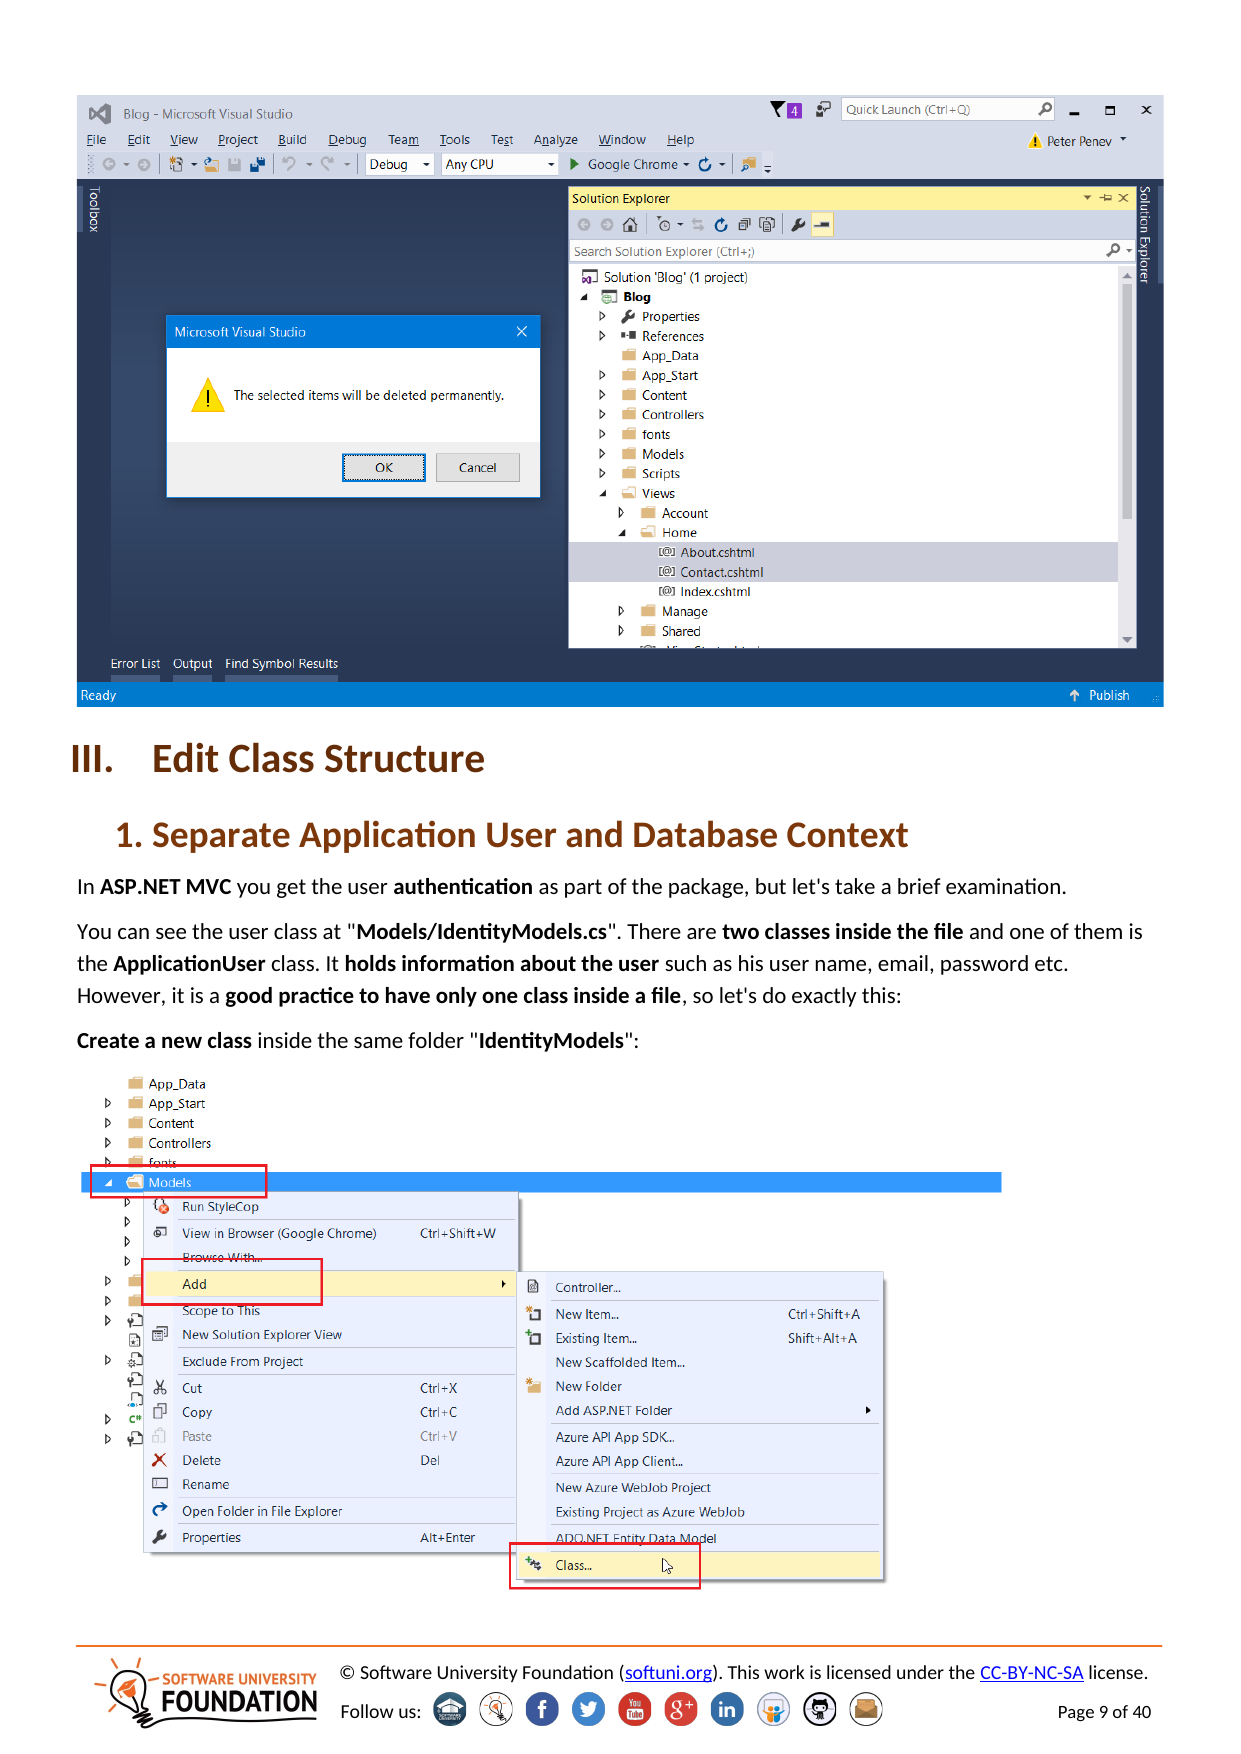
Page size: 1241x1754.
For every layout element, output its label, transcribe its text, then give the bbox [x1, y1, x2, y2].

text Create a new class inside the same folder "IdentityModels": [77, 1026, 1163, 1054]
picture [757, 1692, 790, 1726]
subtitle Separate Application User and Database Context [114, 811, 1163, 857]
picture [849, 1692, 883, 1726]
picture [572, 1692, 605, 1726]
subtitle Edit Class Structure [114, 732, 1163, 783]
picture [710, 1692, 744, 1726]
picture [76, 95, 1164, 707]
picture [525, 1692, 559, 1726]
text In ASP.NET MVC you get the user authentication as part of the package, but let's take a brief examination. [77, 872, 1163, 900]
picture [803, 1692, 837, 1726]
picture [433, 1692, 467, 1726]
picture [664, 1692, 698, 1726]
text You can see the user class at "Models/IdentityModels.cs". There are two classes inside the file and one of them is the ApplicationUser class. It holds information about the user such as his user name, email, password etc. However, it is a good practice to have only one class inside a file, so let's do exactly this: [77, 917, 1163, 1009]
picture [81, 1070, 1159, 1608]
picture [618, 1692, 652, 1726]
picture [479, 1692, 513, 1726]
picture [93, 1656, 317, 1729]
